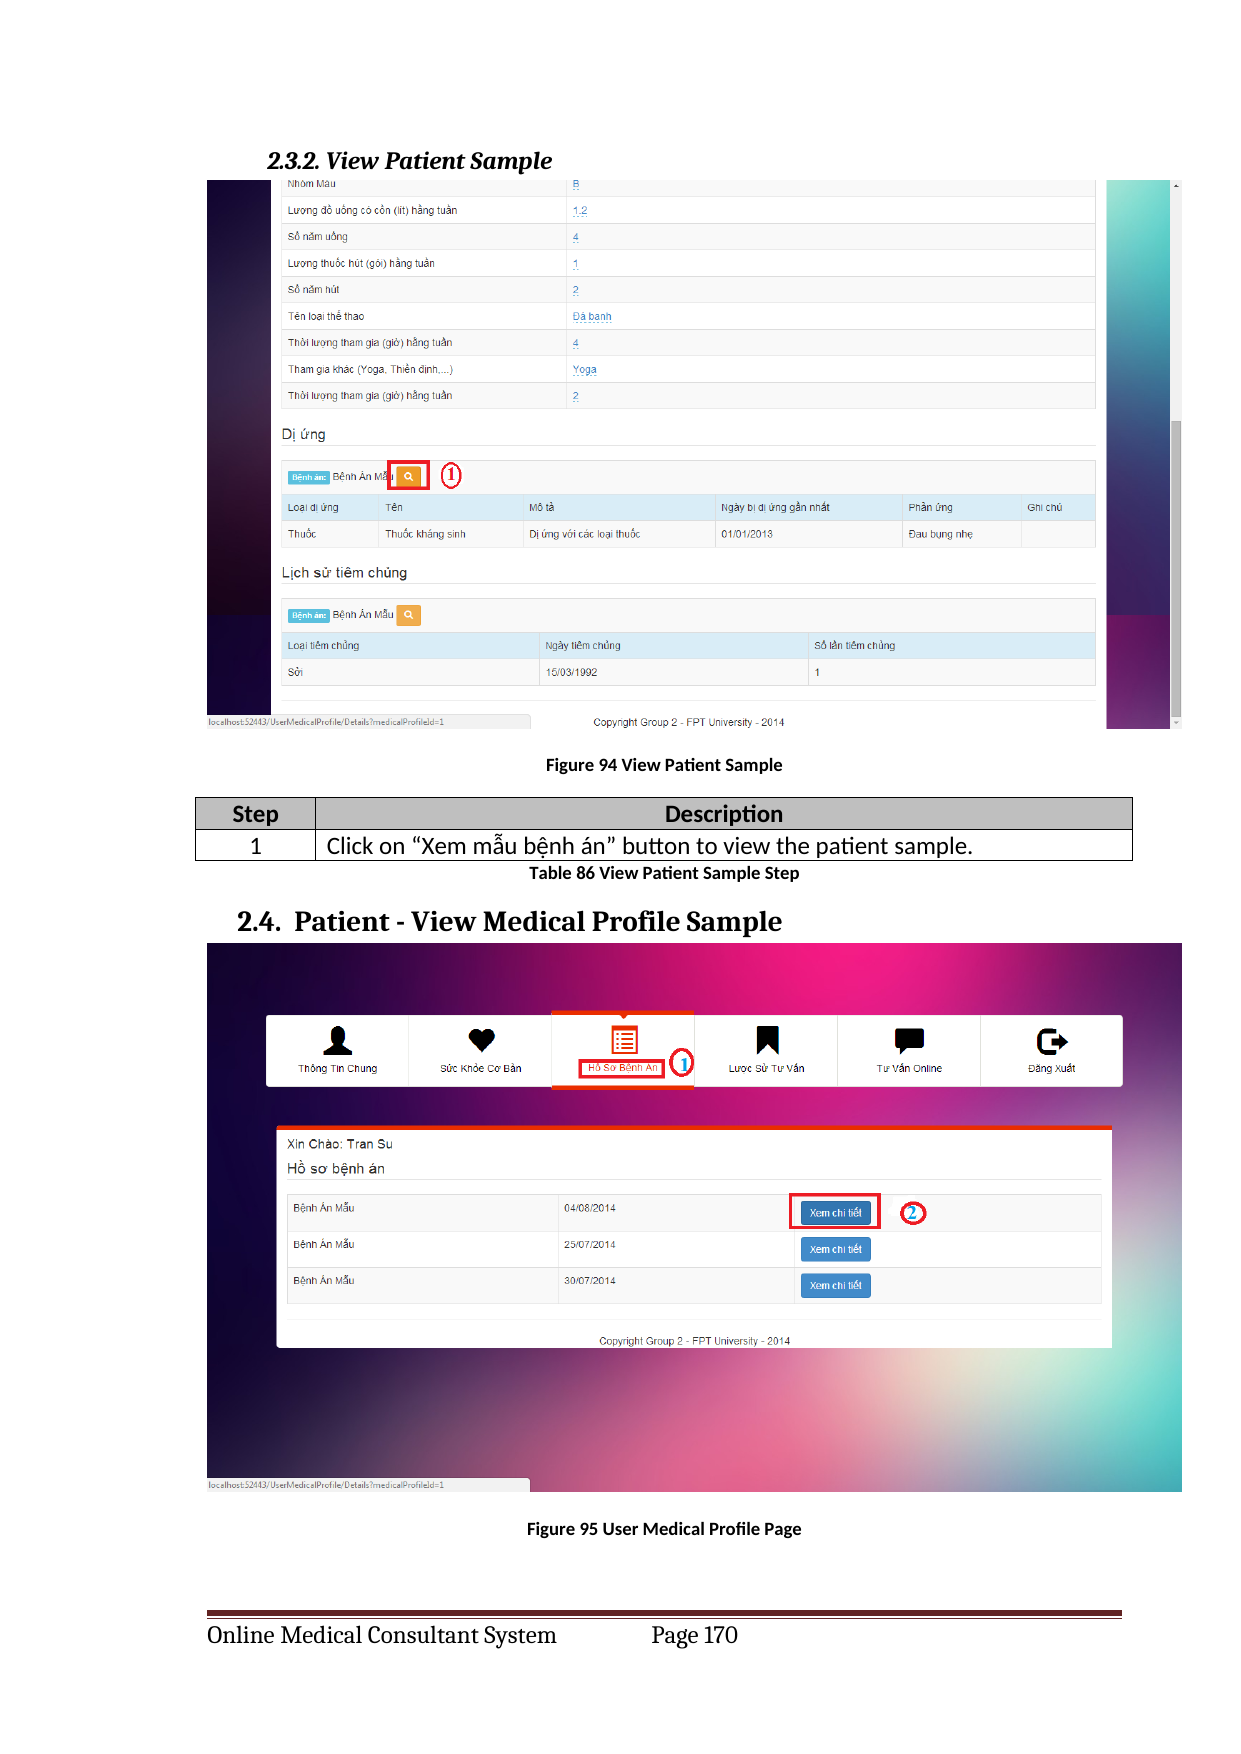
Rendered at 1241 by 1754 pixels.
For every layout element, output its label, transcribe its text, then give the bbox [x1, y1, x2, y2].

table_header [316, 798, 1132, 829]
subtitle View Patient Sample [267, 147, 1122, 176]
picture [207, 180, 1182, 729]
picture [207, 943, 1182, 1492]
subtitle Patient - View Medical Profile Sample [237, 905, 1122, 939]
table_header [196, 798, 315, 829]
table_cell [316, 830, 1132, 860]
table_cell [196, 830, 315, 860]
